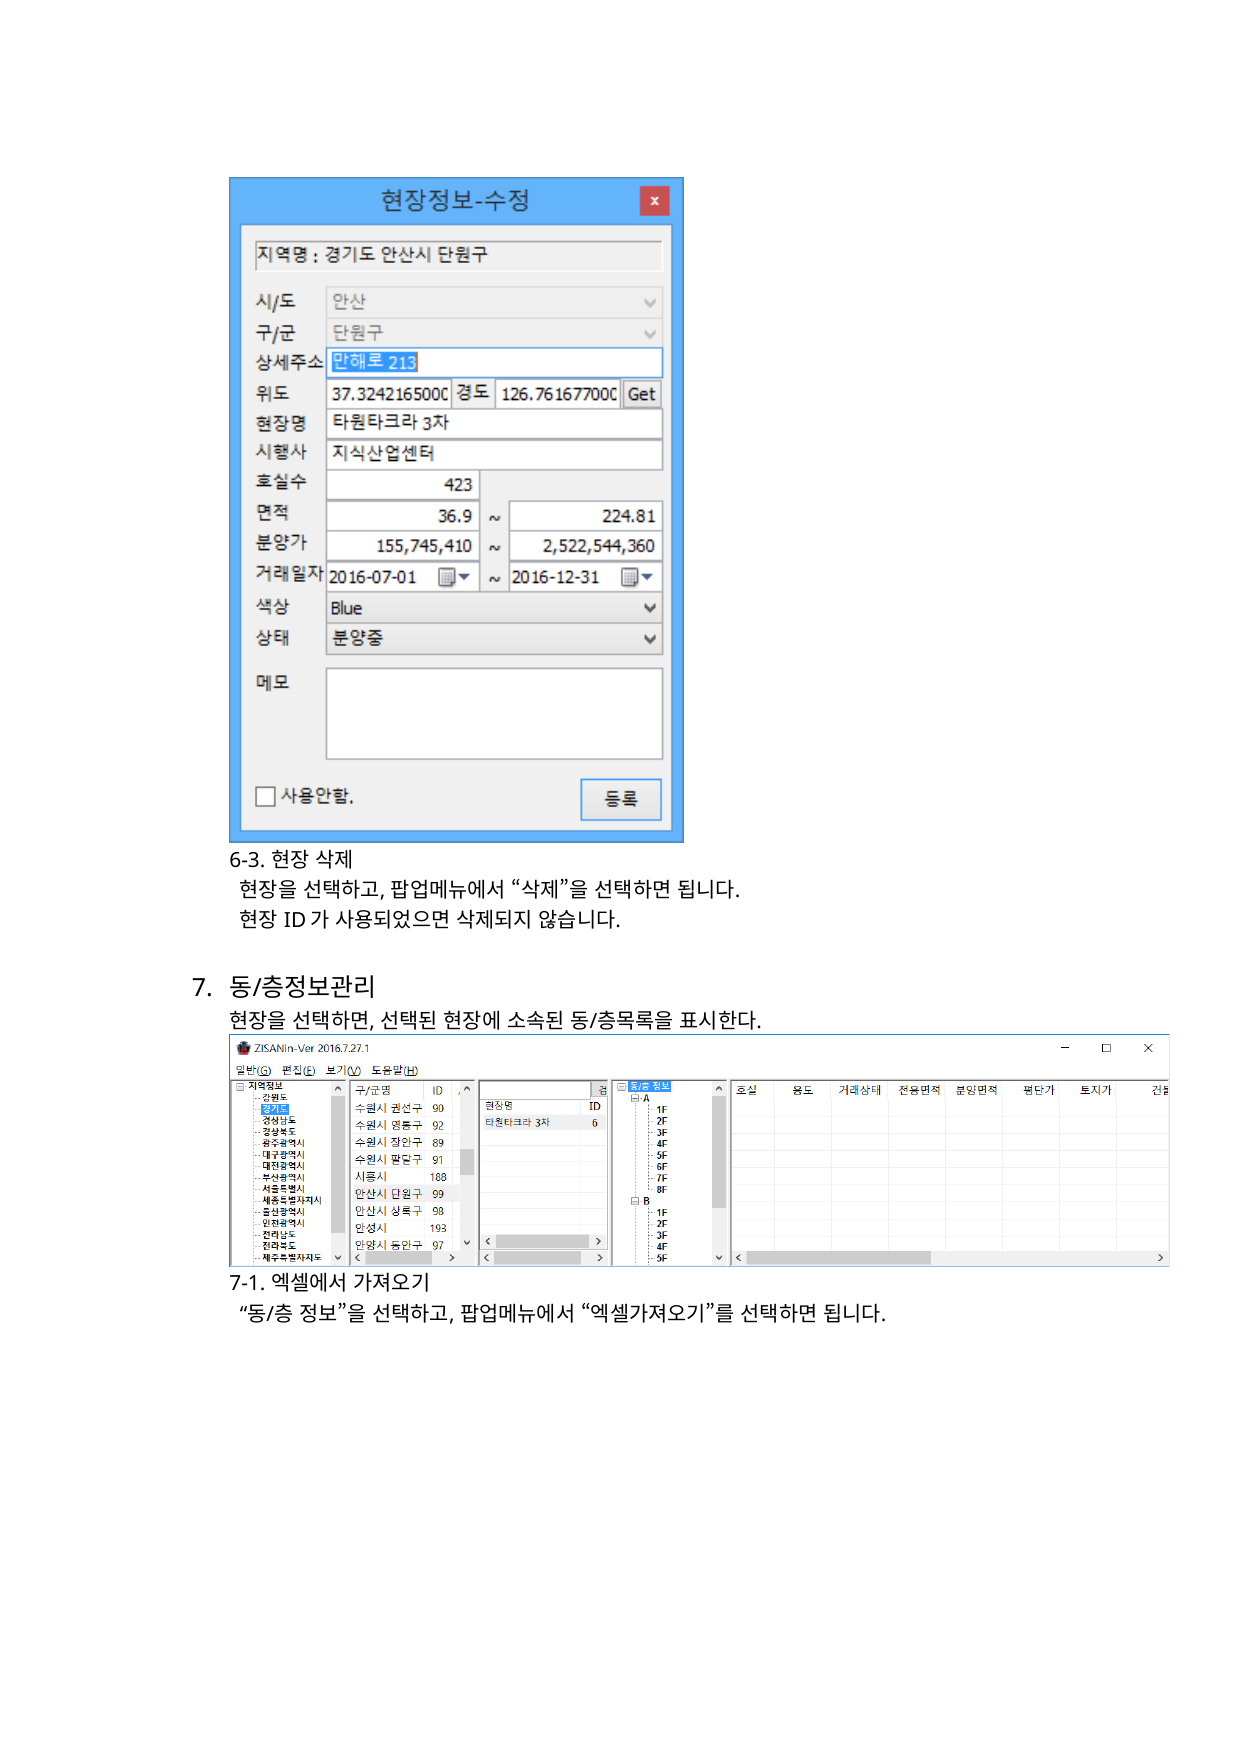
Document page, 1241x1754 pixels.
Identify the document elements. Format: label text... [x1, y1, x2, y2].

picture [229, 1034, 1170, 1267]
list 동/층정보관리 [192, 968, 1090, 1004]
list 현장 ID가 사용되었으면 삭제되지 않습니다. [229, 903, 1090, 934]
list 7-1. 엑셀에서 가져오기 [229, 1267, 1090, 1297]
list 현장을 선택하면, 선택된 현장에 소속된 동/층목록을 표시한다. [229, 1004, 1090, 1034]
picture [229, 177, 684, 843]
list “동/층 정보”을 선택하고, 팝업메뉴에서 “엑셀가져오기”를 선택하면 됩니다. [229, 1297, 1090, 1327]
list 현장을 선택하고, 팝업메뉴에서 “삭제”을 선택하면 됩니다. [229, 873, 1090, 903]
list 6-3. 현장 삭제 [229, 843, 1090, 873]
